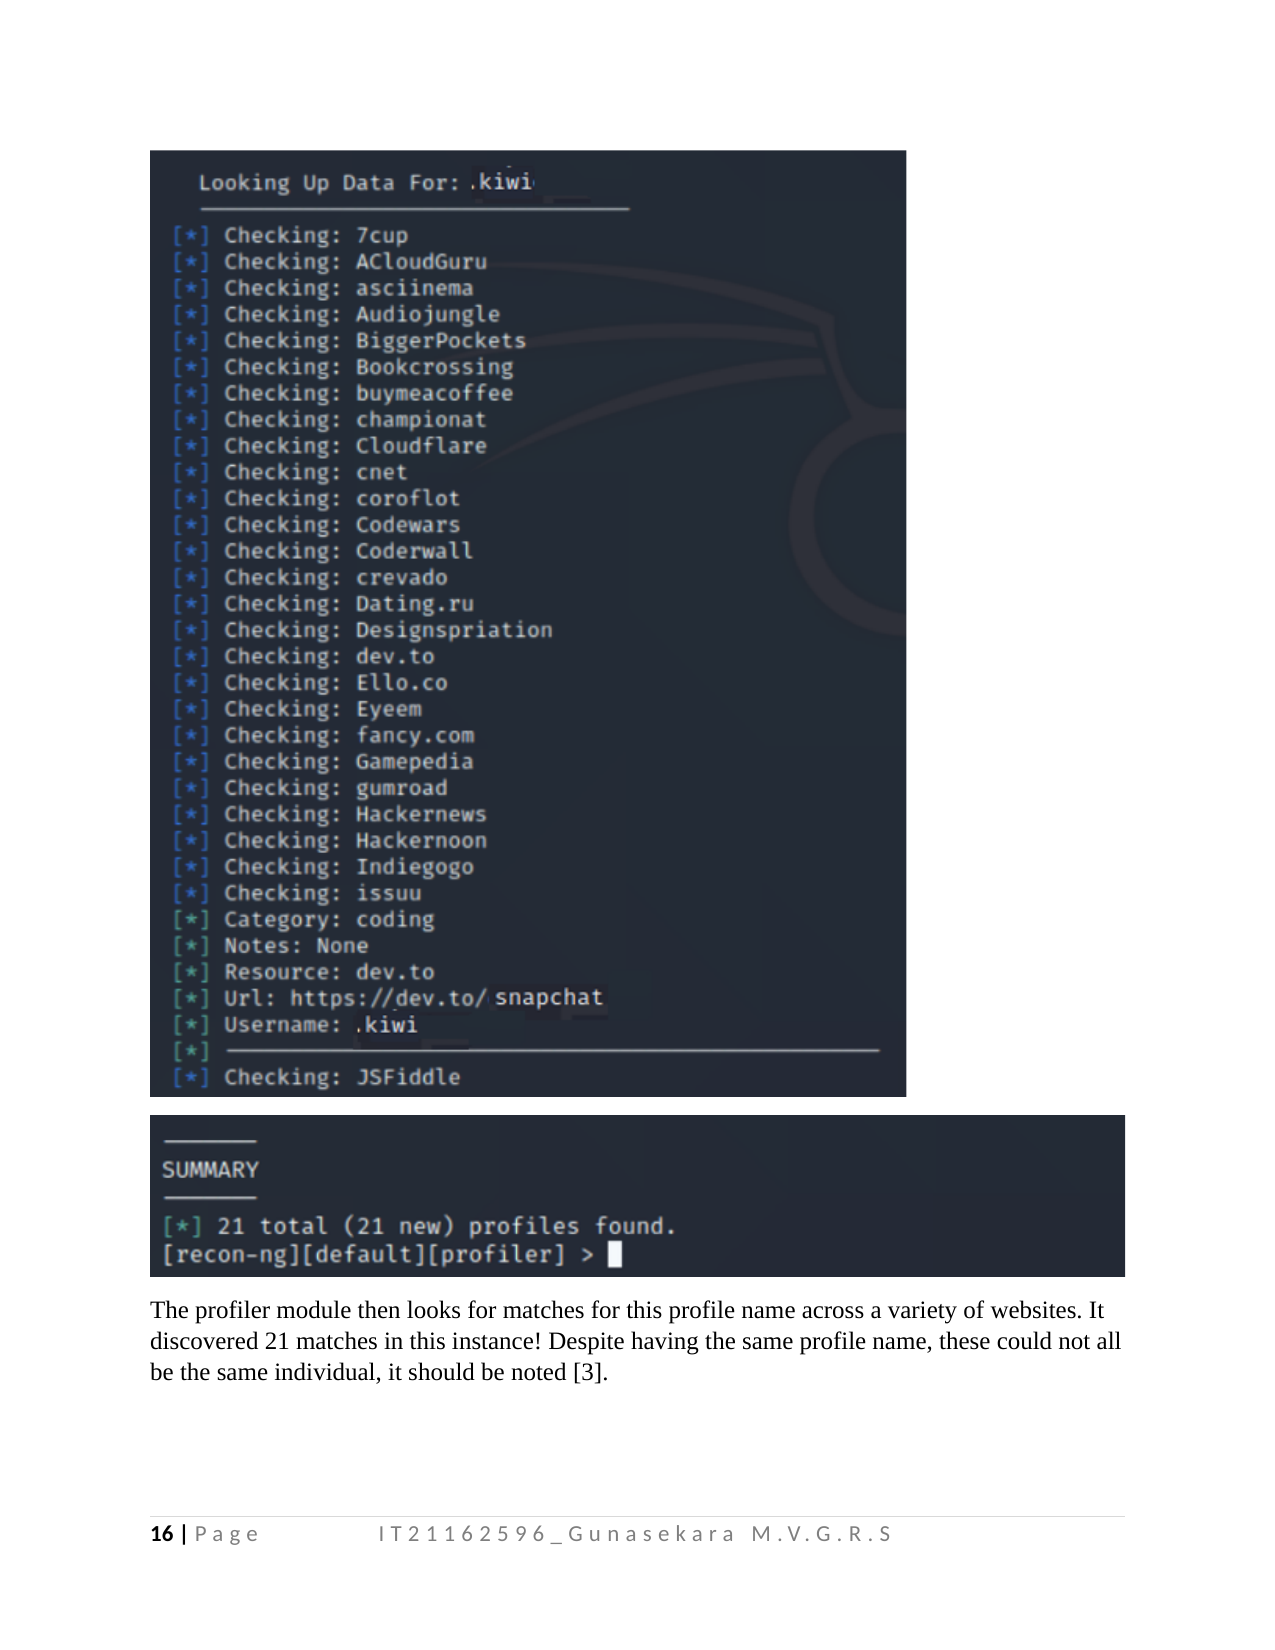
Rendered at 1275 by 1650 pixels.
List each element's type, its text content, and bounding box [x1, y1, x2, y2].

picture [150, 1115, 1125, 1277]
text The profiler module then looks for matches for this profile name across a variety of websites. It discovered 21 matches in this instance! Despite having the same profile name, these could not all be the same individual, it should be noted. [150, 1295, 1125, 1386]
picture [150, 150, 907, 1097]
